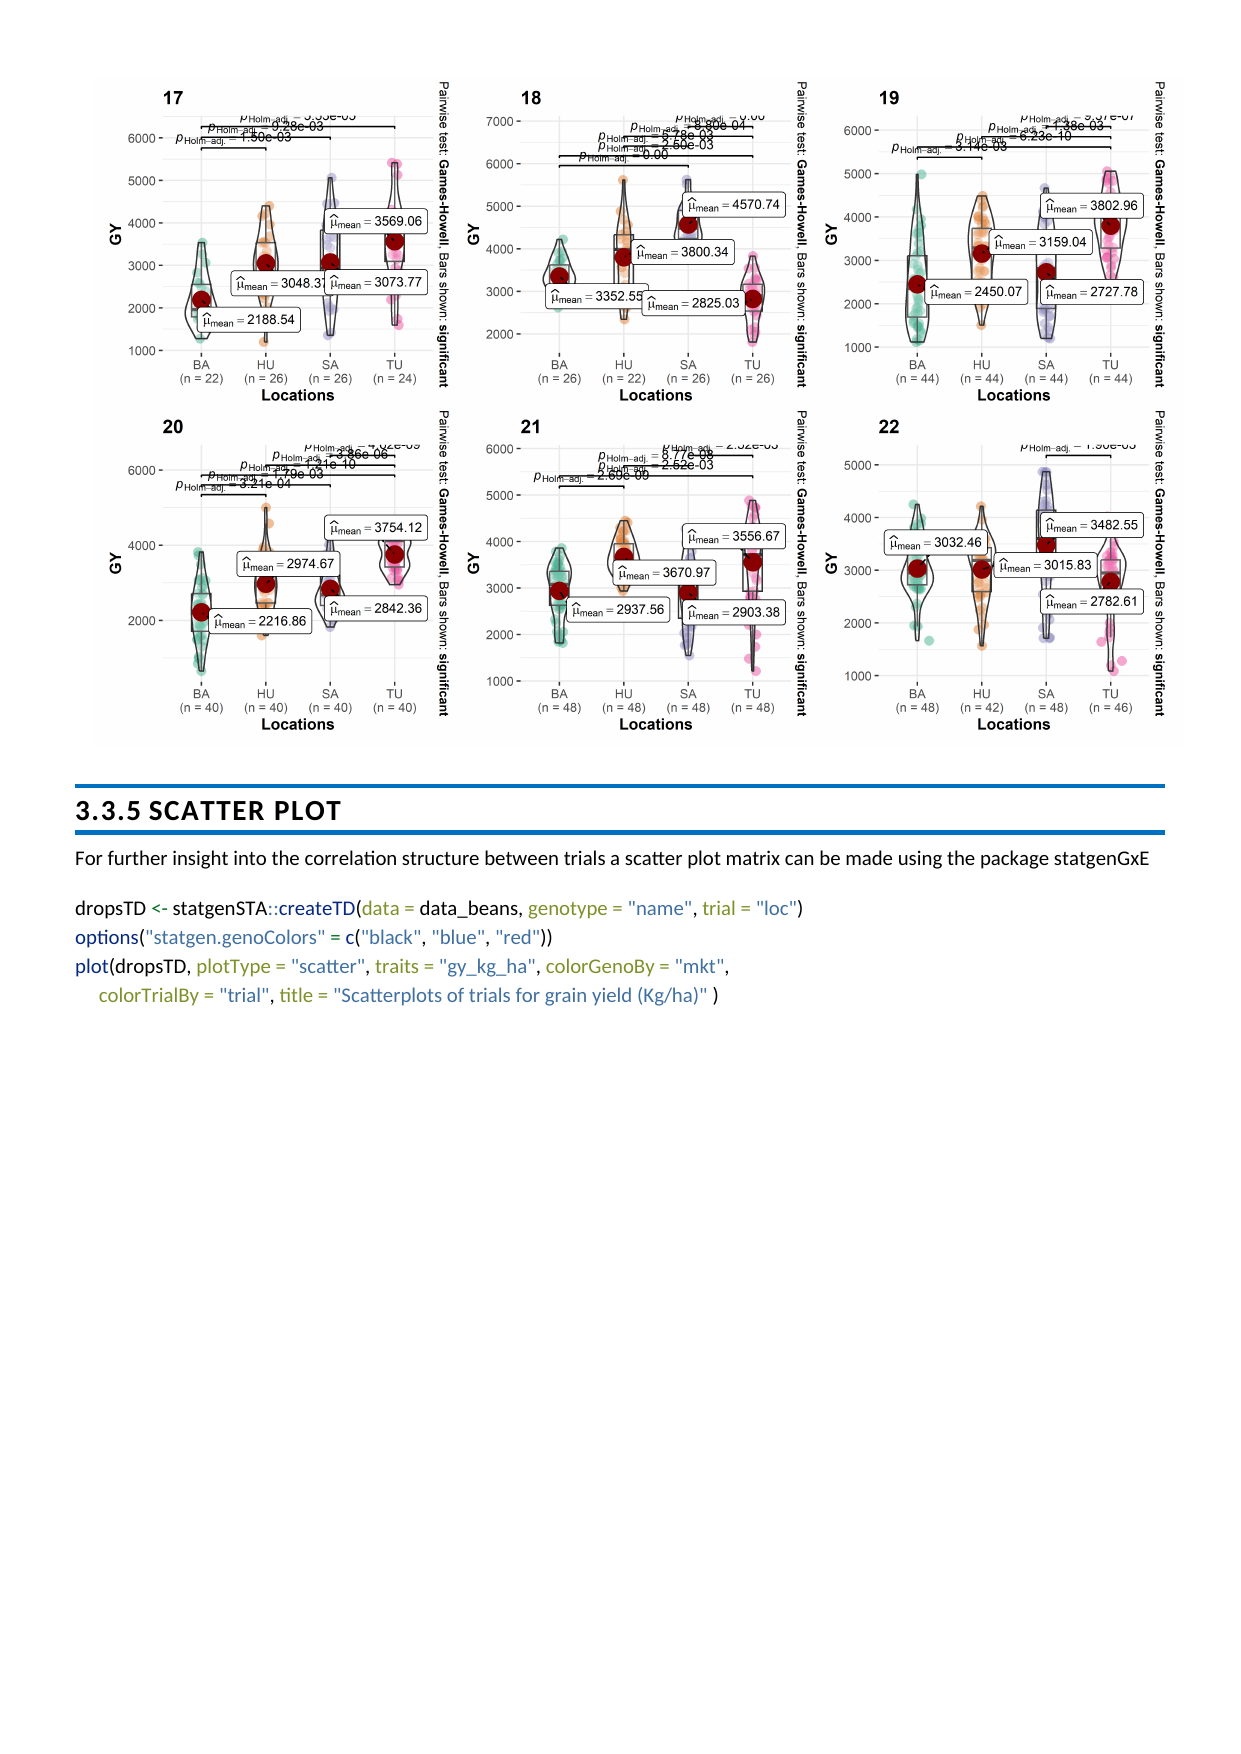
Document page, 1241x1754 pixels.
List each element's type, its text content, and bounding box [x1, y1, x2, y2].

text dropsTD <- statgenSTA::createTD(data = data_beans, genotype = "name", trial = "loc") options("statgen.genoColors" = c("black", "blue", "red")) plot(dropsTD, plotType = "scatter", traits = "gy_kg_ha", colorGenoBy = "mkt", colorTrialBy = "trial", title = "Scatterplots of trials for grain yield (Kg/ha)" ) [75, 895, 1165, 1008]
subtitle 3.3.5 Scatter plot [75, 788, 1165, 830]
picture [93, 75, 1184, 749]
